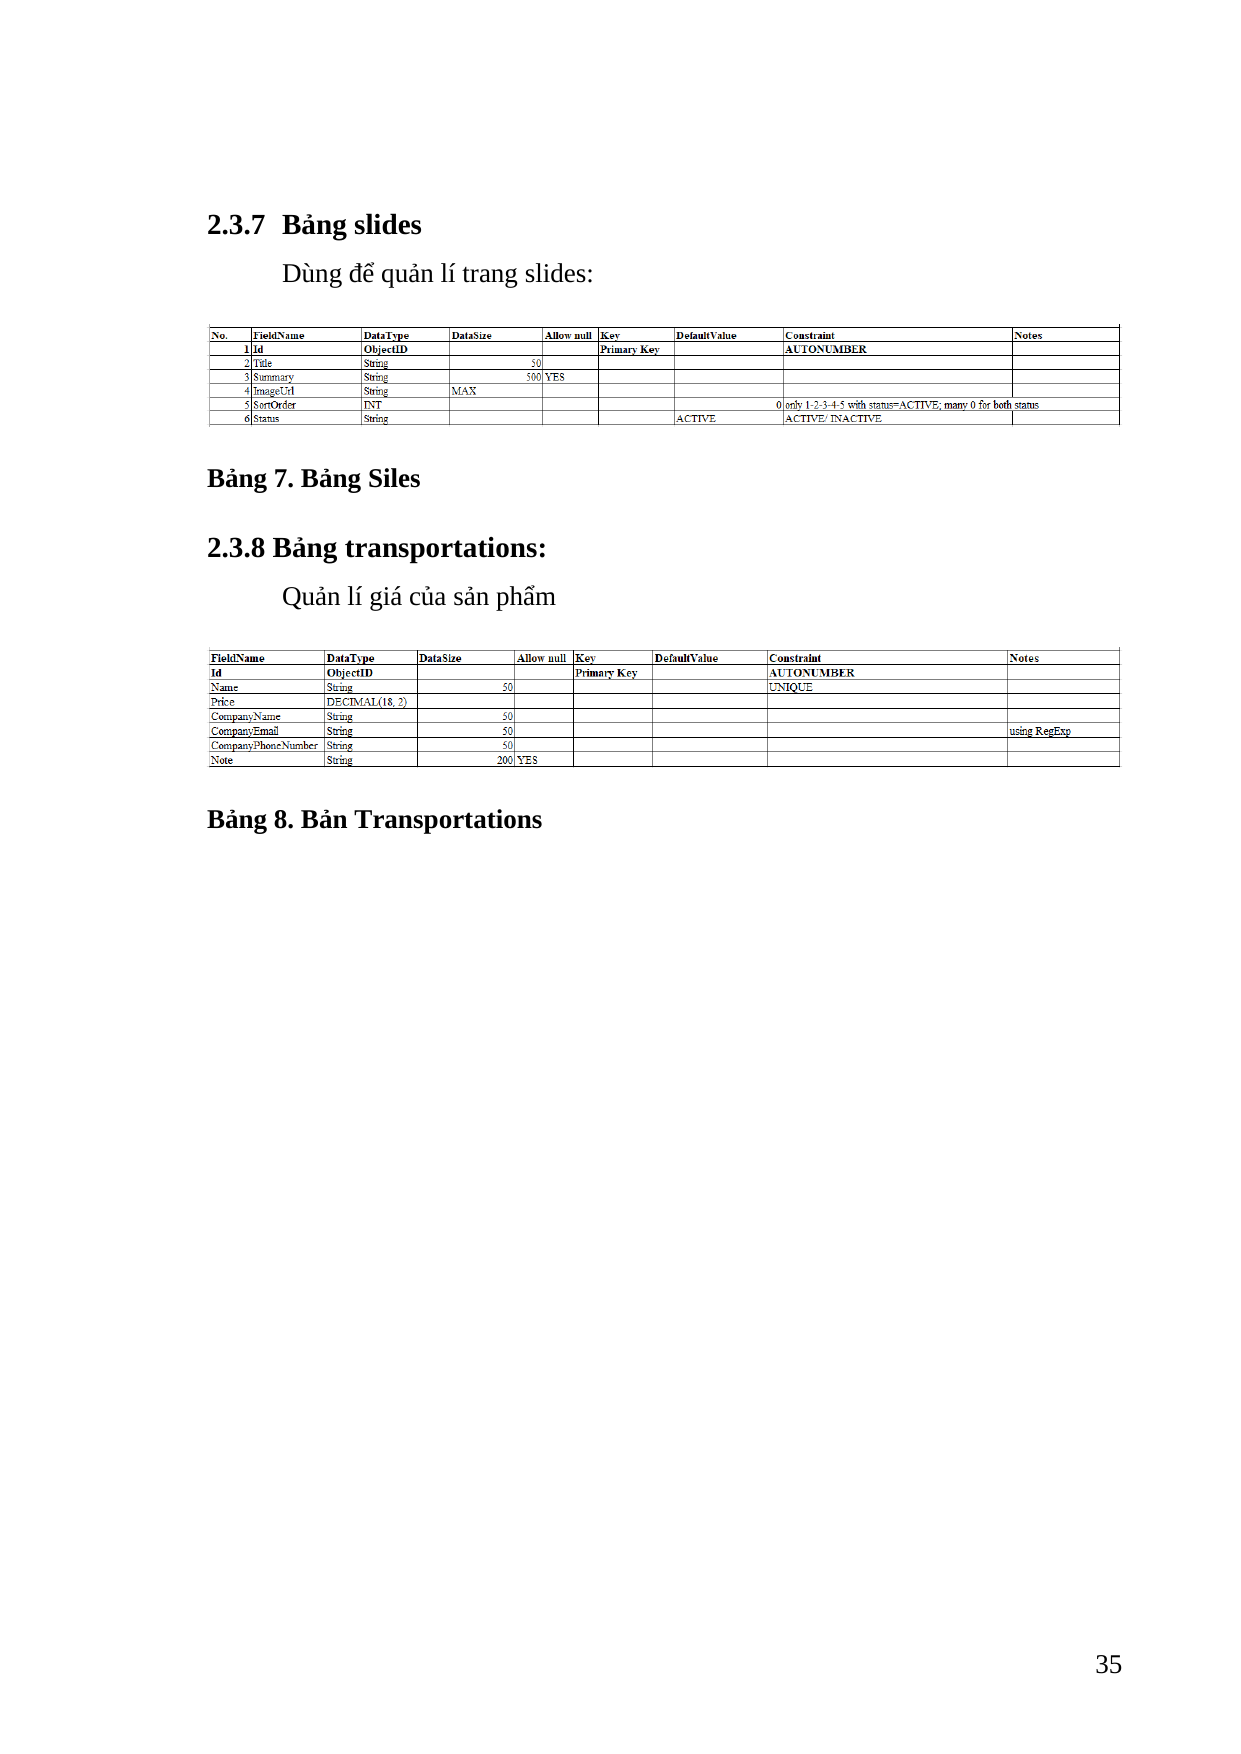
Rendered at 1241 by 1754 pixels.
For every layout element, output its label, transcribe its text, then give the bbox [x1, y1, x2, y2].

subtitle 2.3.7 Bảng slides [207, 207, 1122, 240]
text Dùng để quản lí trang slides: [207, 257, 1122, 288]
text Bảng 7. Bảng Siles [207, 462, 1122, 494]
picture [206, 647, 1123, 768]
subtitle 2.3.8 Bảng transportations: [207, 530, 1122, 563]
picture [206, 324, 1123, 427]
text Bảng 8. Bản Transportations [207, 803, 1122, 835]
text Quản lí giá của sản phẩm [207, 580, 1122, 611]
